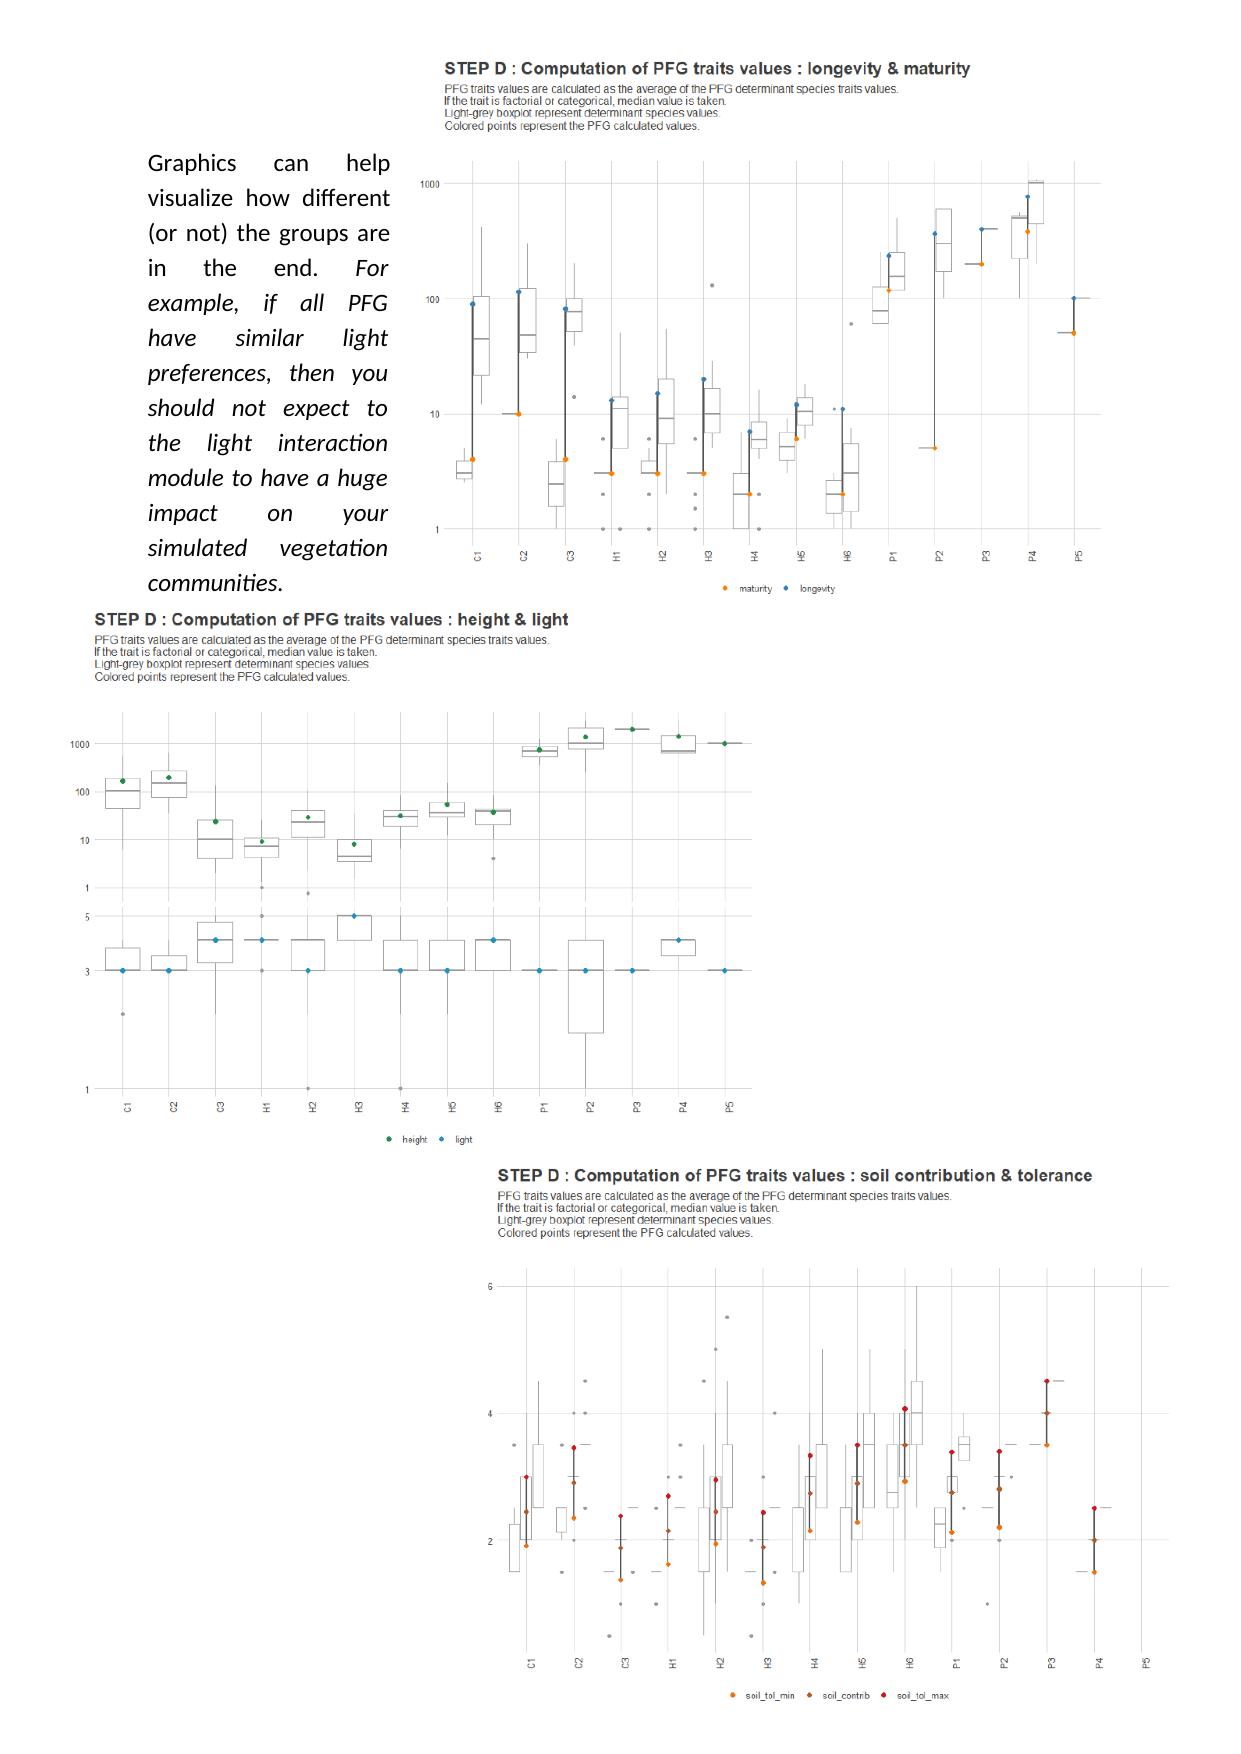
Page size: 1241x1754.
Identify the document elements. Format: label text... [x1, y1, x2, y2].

picture [60, 51, 1182, 1721]
text Graphics can help visualize how different (or not) the groups are in the end. For example, if all PFG have similar light preferences, then you should not expect to the light interaction module to have a huge impact on your simulated vegetation communities. [148, 148, 409, 598]
